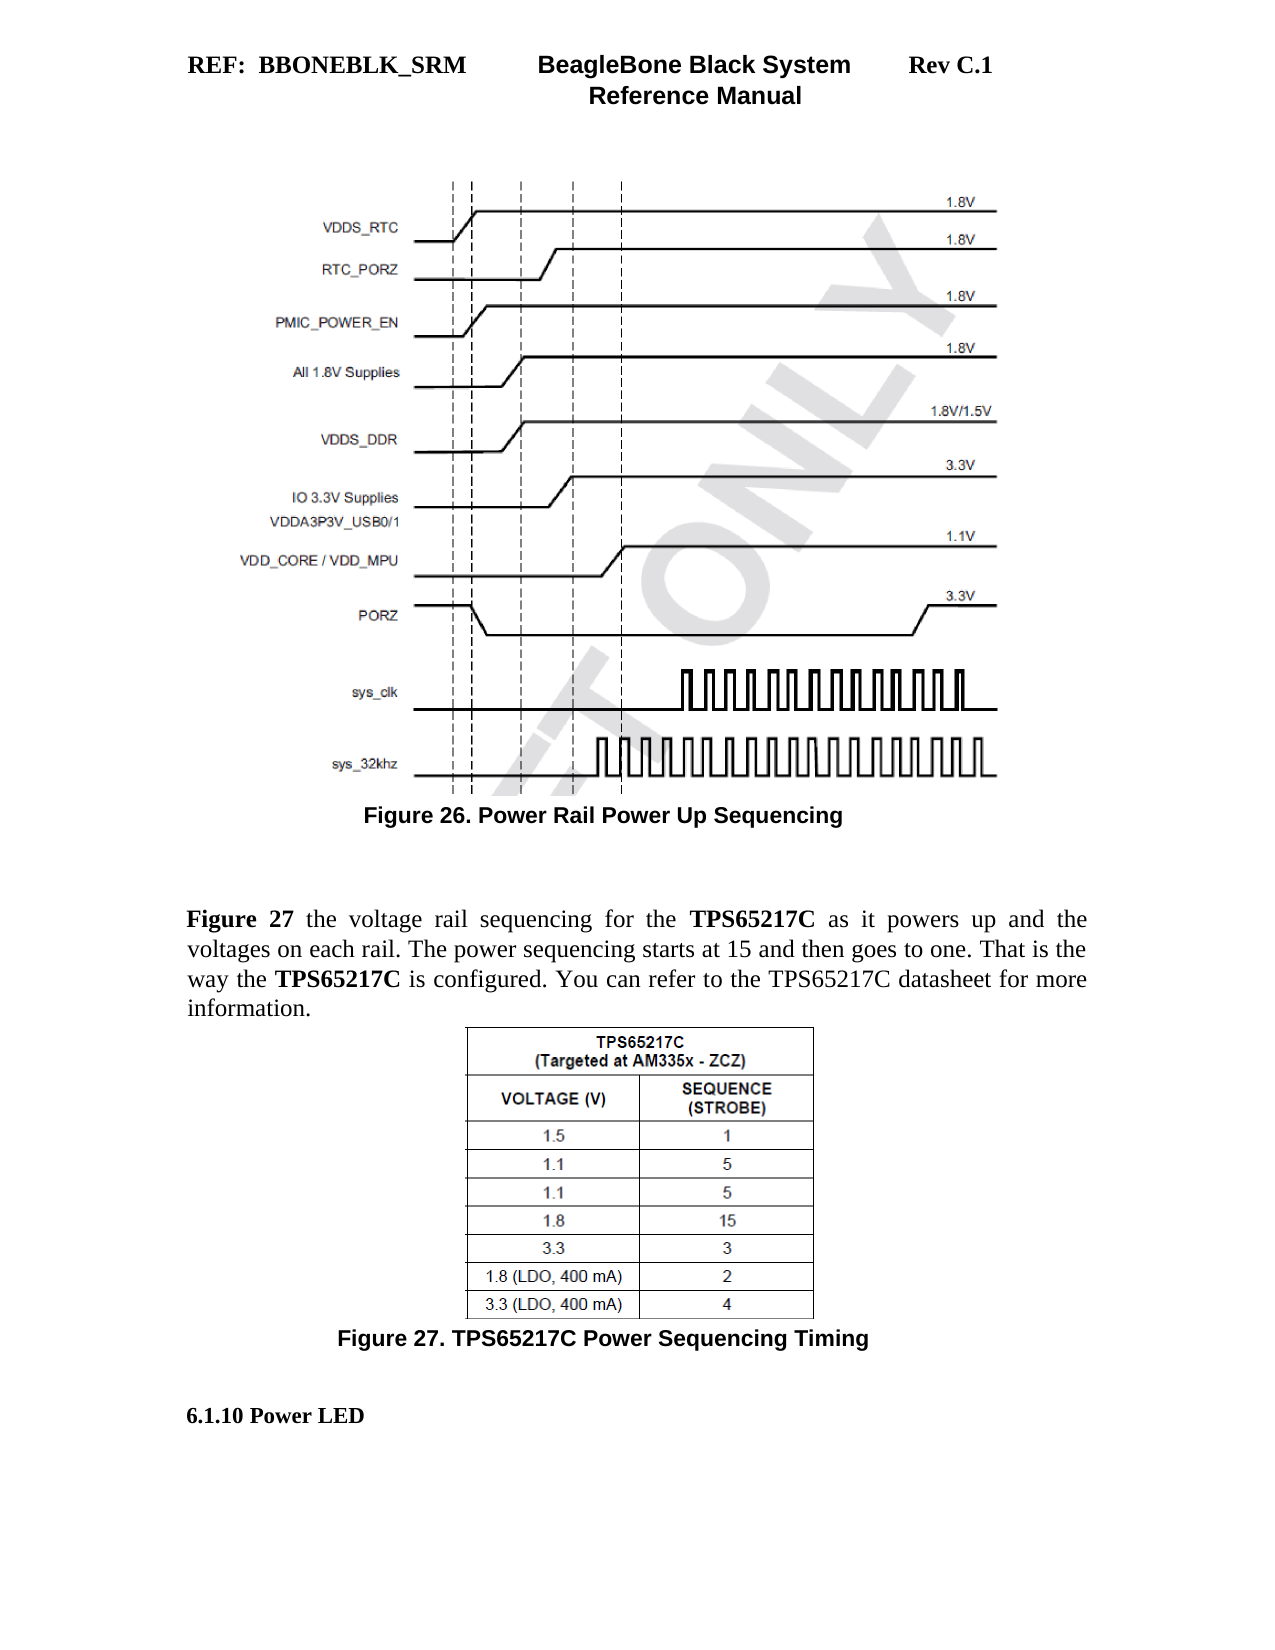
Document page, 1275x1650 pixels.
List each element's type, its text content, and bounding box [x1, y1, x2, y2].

text Figure 27 the voltage rail sequencing for the TPS65217C as it powers up and the voltages on each rail. The power sequencing starts at 15 and then goes to one. That is the way the TPS65217C is configured. You can refer to the TPS65217C datasheet for more information. [186, 904, 1088, 1022]
picture [464, 1023, 817, 1319]
subtitle 6.1.10 Power LED [186, 1402, 1183, 1428]
subtitle Figure 27. TPS65217C Power Sequencing Timing [337, 1325, 1183, 1352]
picture [195, 174, 1052, 796]
subtitle Figure 26. Power Rail Power Up Sequencing [363, 802, 1183, 828]
